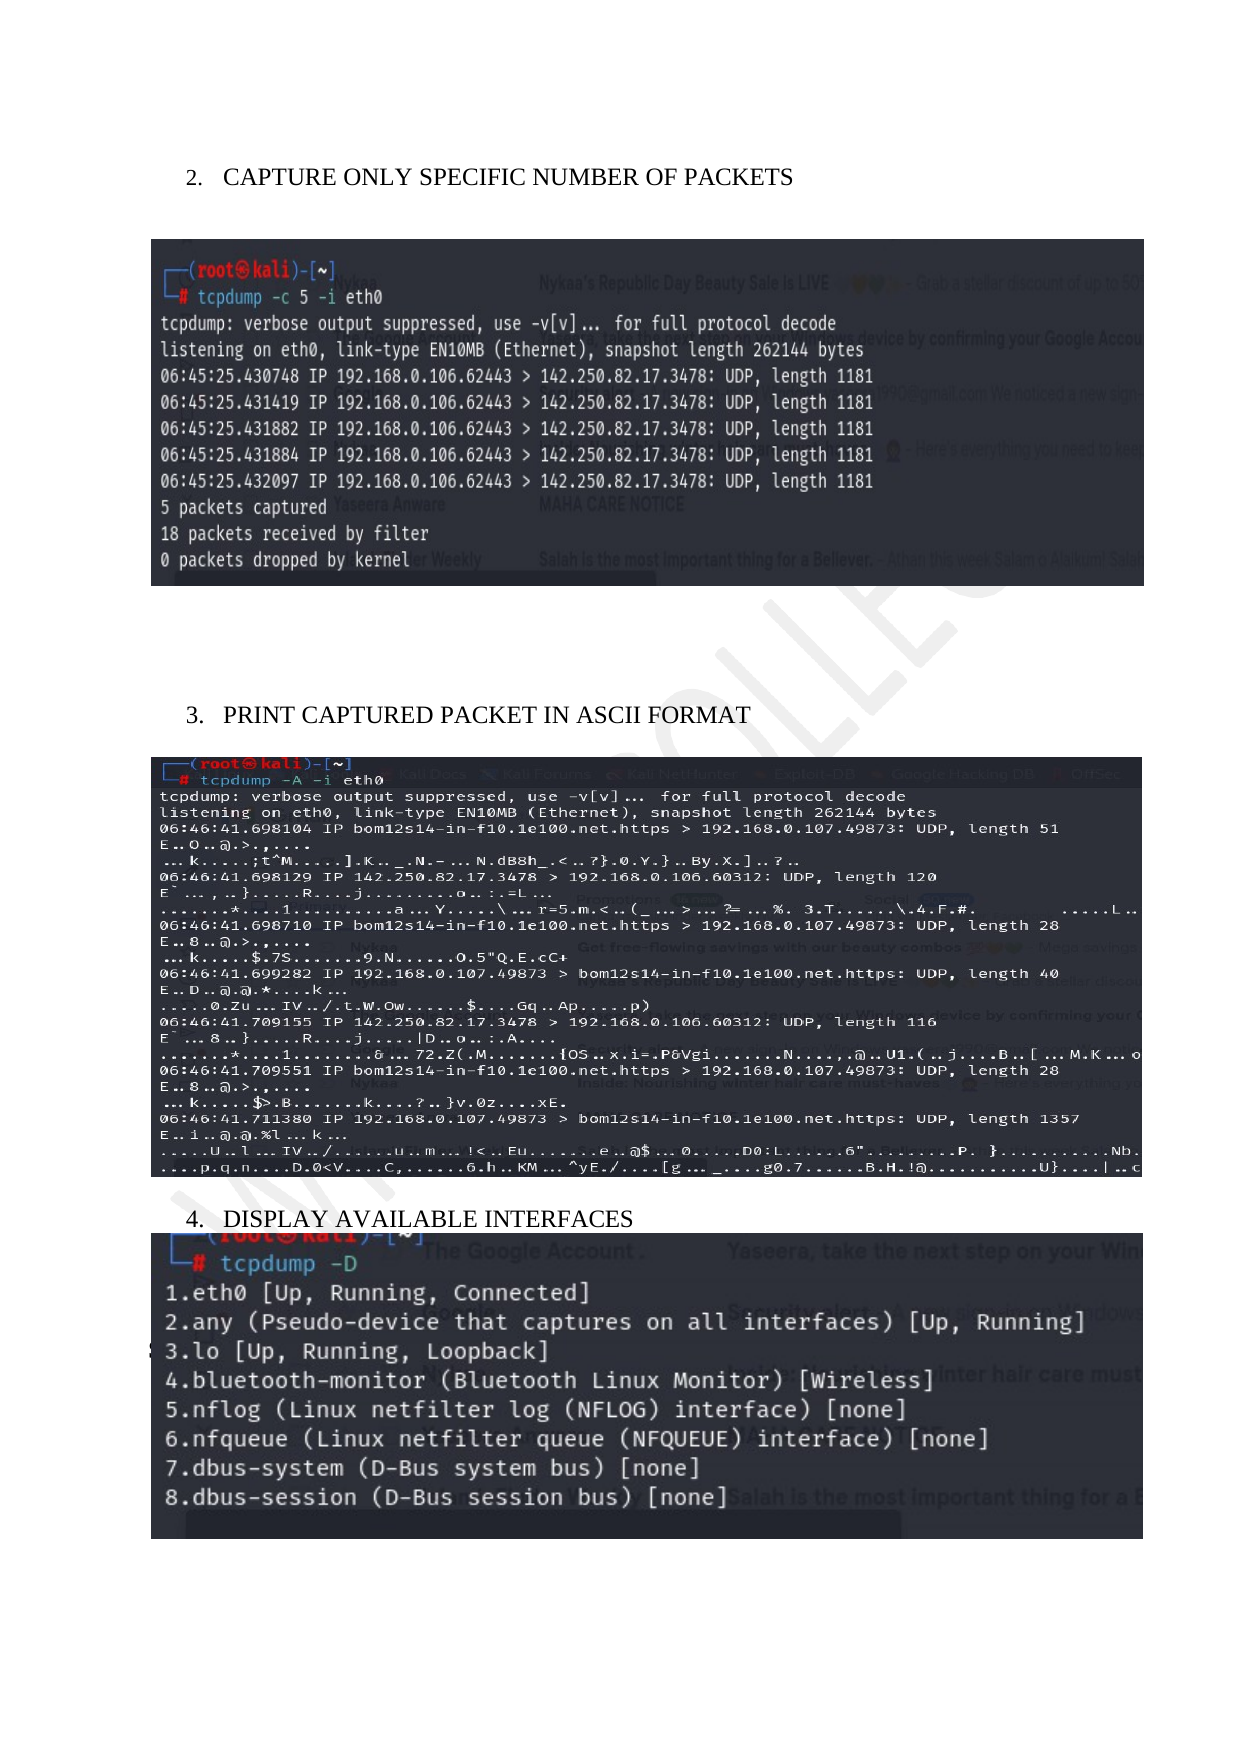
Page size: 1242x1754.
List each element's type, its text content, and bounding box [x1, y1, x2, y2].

picture [151, 239, 1144, 1539]
list DISPLAY AVAILABLE INTERFACES [186, 1204, 1179, 1233]
list CAPTURE ONLY SPECIFIC NUMBER OF PACKETS [186, 162, 1179, 191]
list PRINT CAPTURED PACKET IN ASCII FORMAT [186, 700, 1179, 728]
